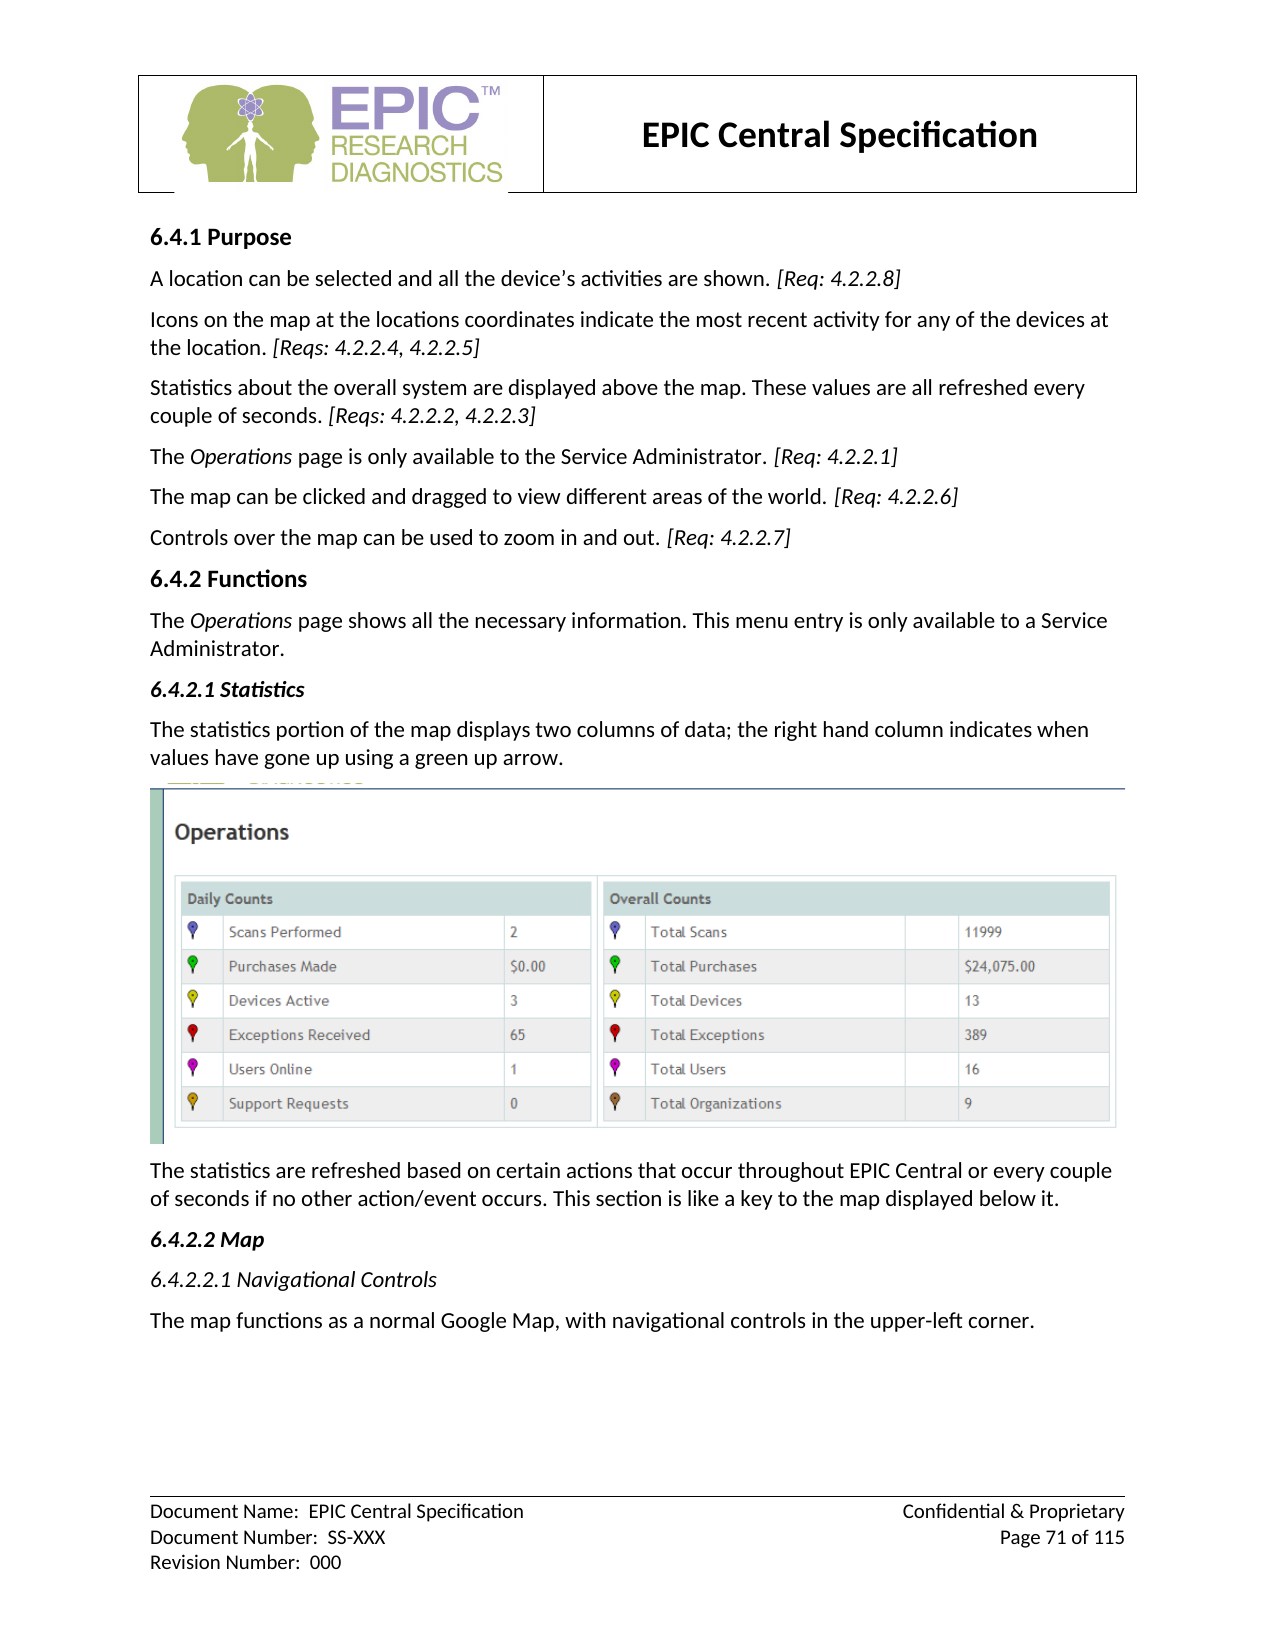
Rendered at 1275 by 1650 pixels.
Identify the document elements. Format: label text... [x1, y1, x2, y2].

picture [174, 76, 509, 193]
subtitle Purpose [150, 221, 1125, 252]
text The Operations page shows all the necessary information. This menu entry is only available to a Service Administrator. [150, 606, 1125, 662]
text Controls over the map can be used to zoom in and out. [Req: 4.2.2.7] [150, 523, 1125, 551]
text Icons on the map at the locations coordinates indicate the most recent activity for any of the devices at the location. [Reqs: 4.2.2.4, 4.2.2.5] [150, 305, 1125, 361]
text The statistics portion of the map displays two columns of data; the right hand column indicates when values have gone up using a green up arrow. [150, 715, 1125, 771]
subtitle Statistics [150, 675, 1125, 703]
text A location can be selected and all the device’s activities are shown. [Req: 4.2.2.8] [150, 264, 1125, 292]
text The Operations page is only available to the Service Administrator. [Req: 4.2.2.1] [150, 442, 1125, 470]
text The map can be clicked and dragged to view different areas of the world. [Req: 4.2.2.6] [150, 482, 1125, 510]
text Statistics about the overall system are displayed above the map. These values are all refreshed every couple of seconds. [Reqs: 4.2.2.2, 4.2.2.3] [150, 373, 1125, 429]
subtitle Map [150, 1225, 1125, 1253]
text The map functions as a normal Google Map, with navigational controls in the upper-left corner. [150, 1306, 1125, 1334]
text The statistics are refreshed based on certain actions that occur throughout EPIC Central or every couple of seconds if no other action/event occurs. This section is like a key to the map displayed below it. [150, 1156, 1125, 1212]
subtitle Functions [150, 563, 1125, 594]
picture [150, 783, 1125, 1144]
subtitle Navigational Controls [150, 1265, 1125, 1293]
